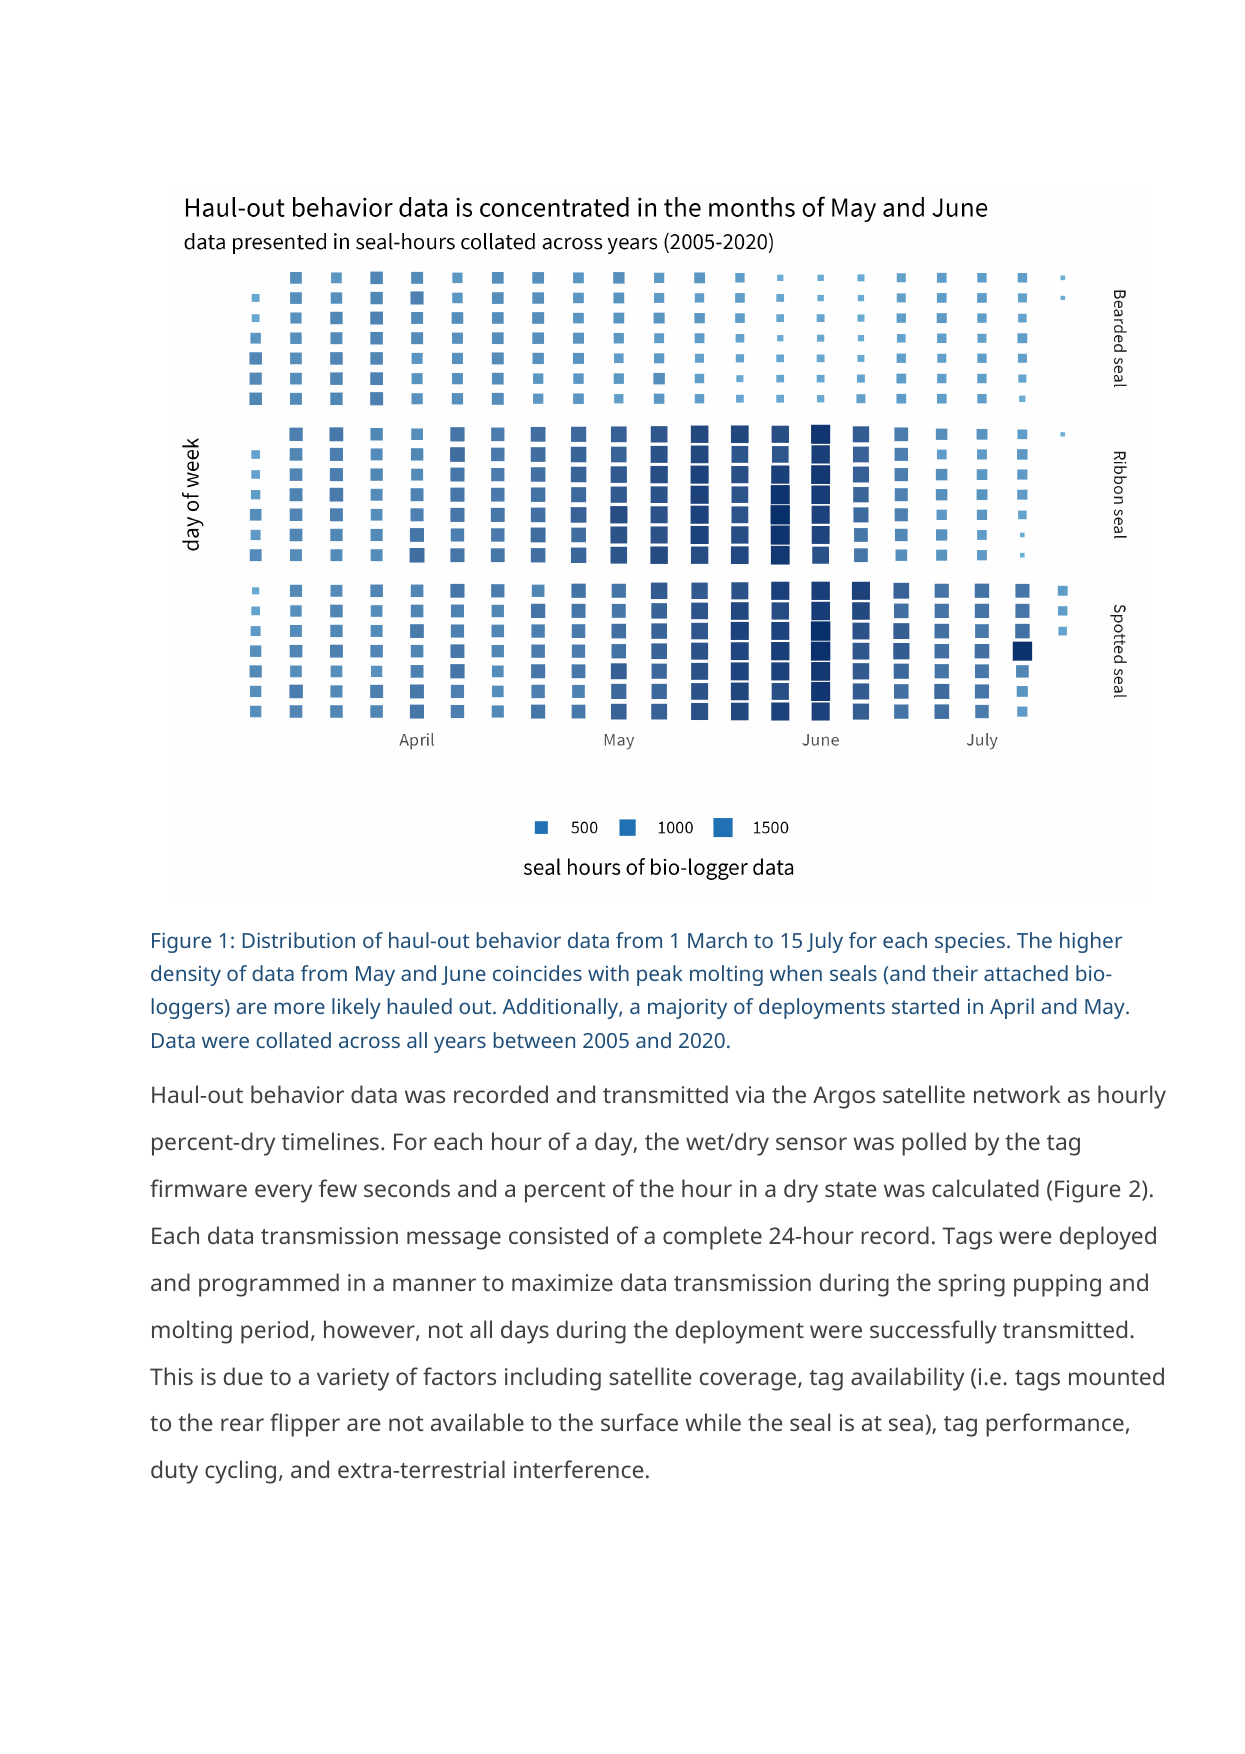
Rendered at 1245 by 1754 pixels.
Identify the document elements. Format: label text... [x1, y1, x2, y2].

picture [172, 187, 1148, 900]
text Figure : Distribution of haul-out behavior data from 1 March to 15 July for each species. The higher density of data from May and June coincides with peak molting when seals (and their attached bio-loggers) are more likely hauled out. Additionally, a majority of deployments started in April and May. Data were collated across all years between 2005 and 2020. [150, 921, 1170, 1054]
text Haul-out behavior data was recorded and transmitted via the Argos satellite network as hourly percent-dry timelines. For each hour of a day, the wet/dry sensor was polled by the tag firmware every few seconds and a percent of the hour in a dry state was calculated (Figure ). Each data transmission message consisted of a complete 24-hour record. Tags were deployed and programmed in a manner to maximize data transmission during the spring pupping and molting period, however, not all days during the deployment were successfully transmitted. This is due to a variety of factors including satellite coverage, tag availability (i.e. tags mounted to the rear flipper are not available to the surface while the seal is at sea), tag performance, duty cycling, and extra-terrestrial interference. [150, 1079, 1170, 1485]
